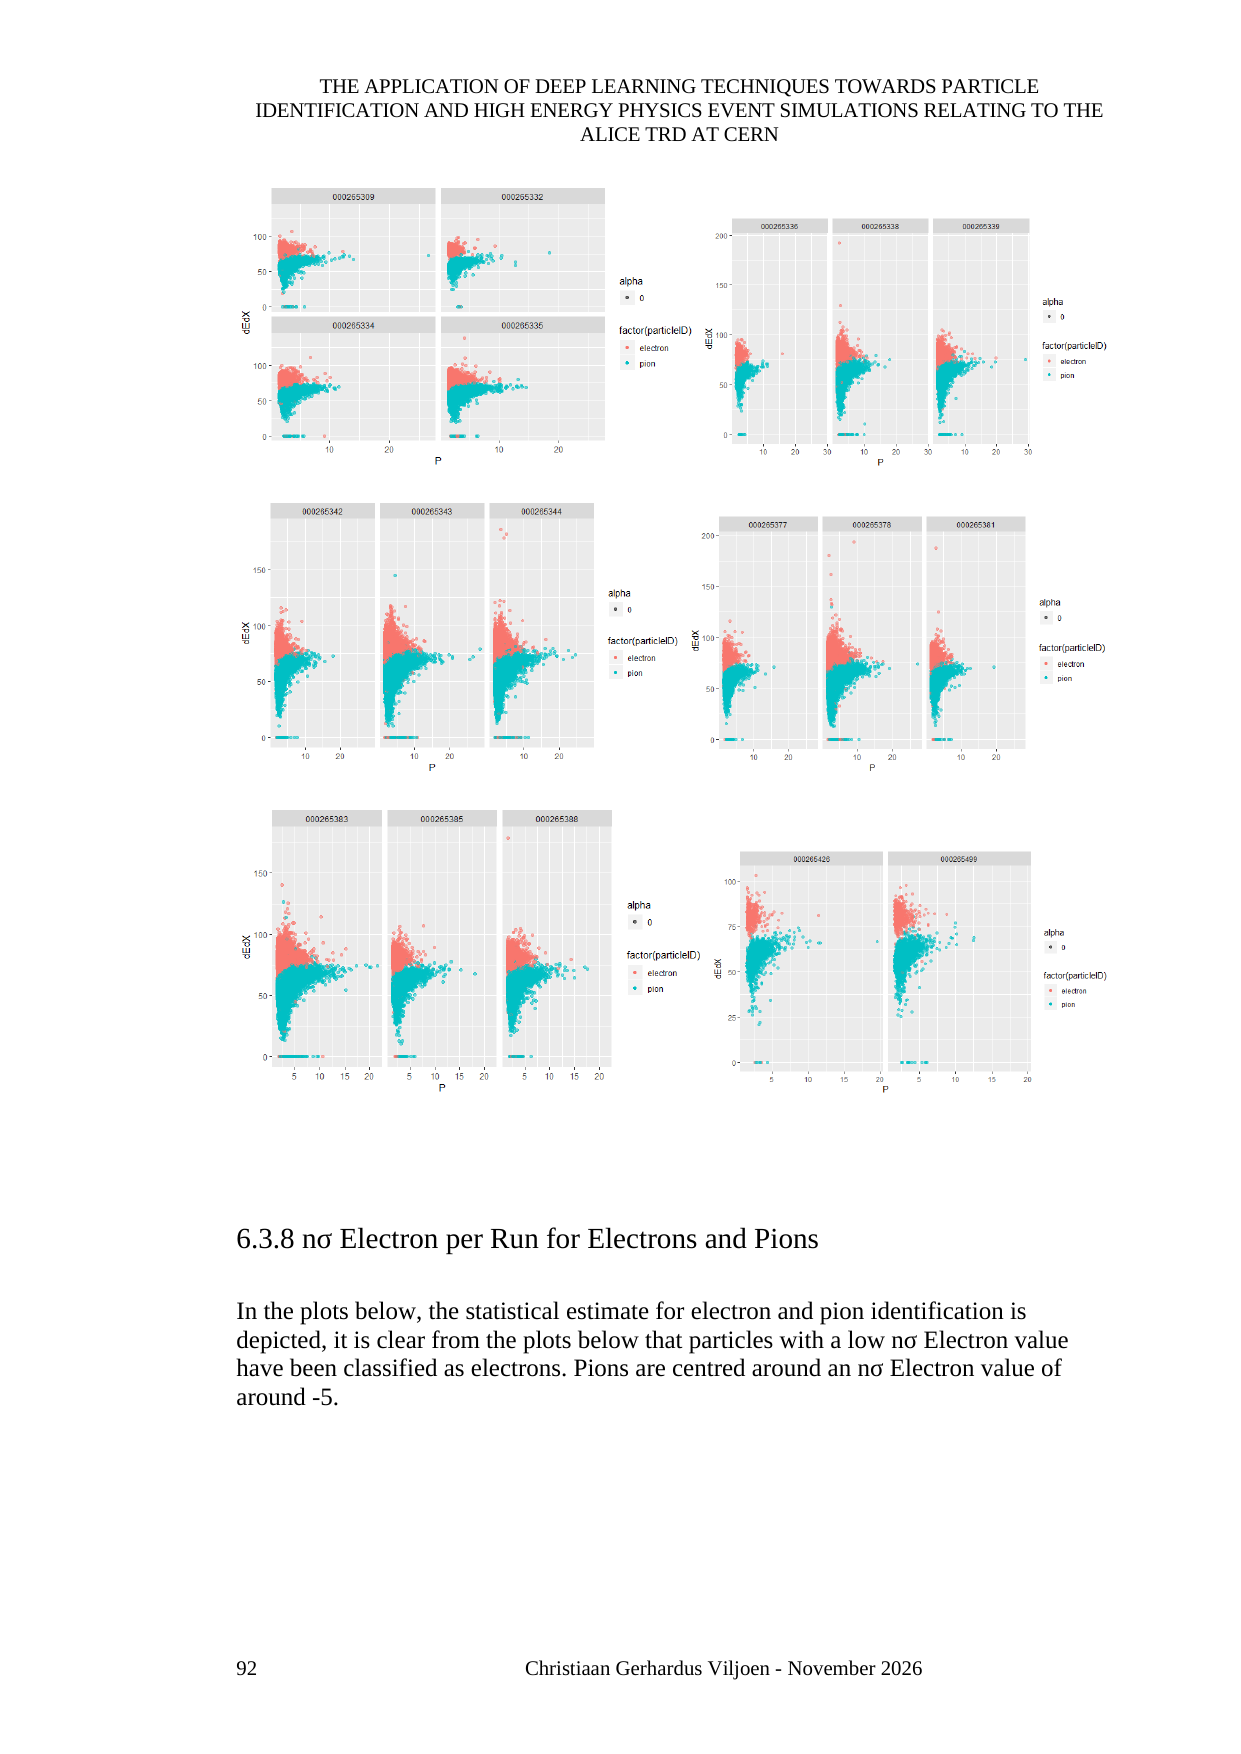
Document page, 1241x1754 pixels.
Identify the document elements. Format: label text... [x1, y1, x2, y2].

picture [236, 498, 1114, 777]
picture [236, 183, 1115, 471]
text In the plots below, the statistical estimate for electron and pion identification is depicted, it is clear from the plots below that particles with a low nσ Electron value have been classified as electrons. Pions are centred around an nσ Electron value of around -5. [236, 1296, 1122, 1411]
subtitle nσ Electron per Run for Electrons and Pions [236, 1221, 1122, 1255]
picture [236, 805, 1115, 1098]
